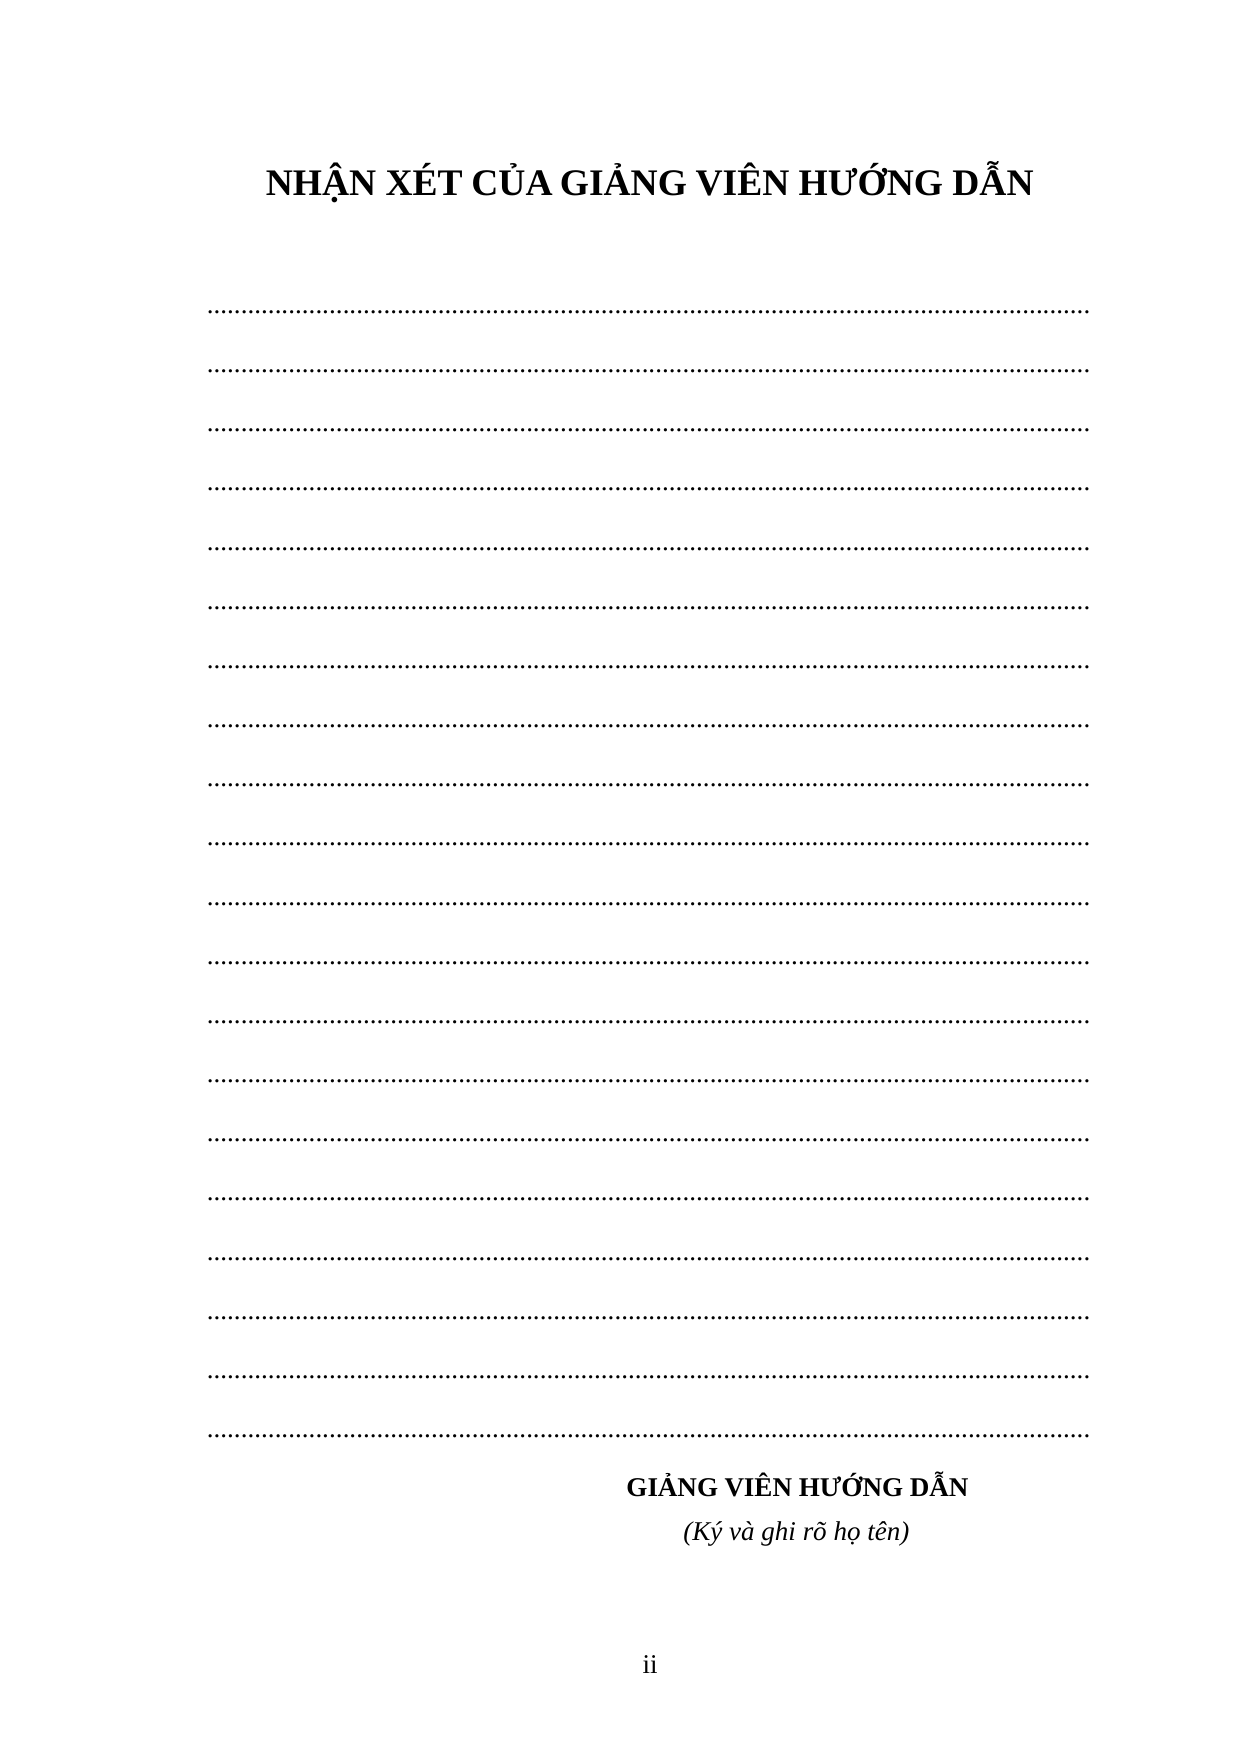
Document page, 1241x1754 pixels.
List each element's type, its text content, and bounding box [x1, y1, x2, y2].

text GIẢNG VIÊN HƯỚNG DẪN [207, 1471, 1092, 1502]
text (Ký và ghi rõ họ tên) [207, 1515, 1092, 1546]
text NHẬN XÉT CỦA GIẢNG VIÊN HƯỚNG DẪN [207, 160, 1092, 203]
